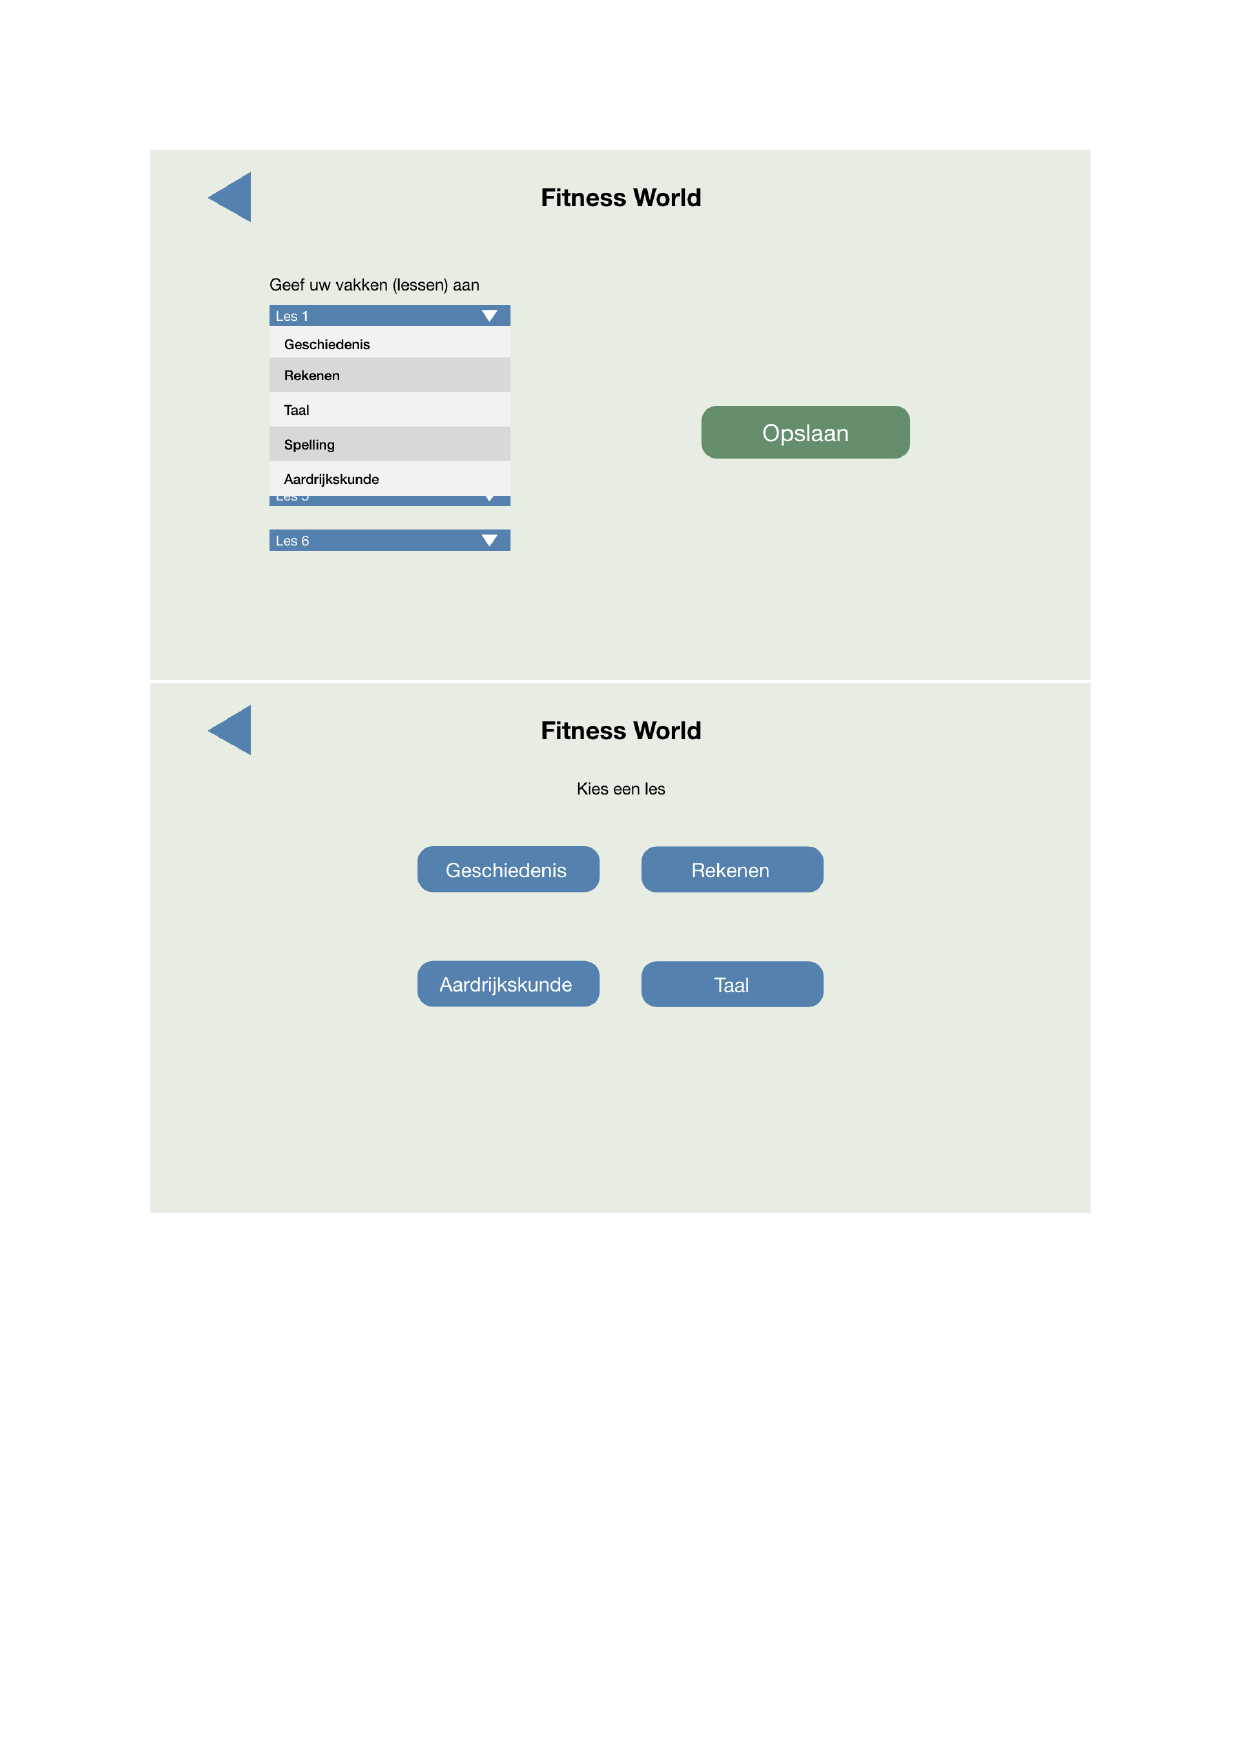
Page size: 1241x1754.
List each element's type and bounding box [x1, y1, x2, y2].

picture [150, 150, 1091, 680]
picture [150, 683, 1091, 1213]
